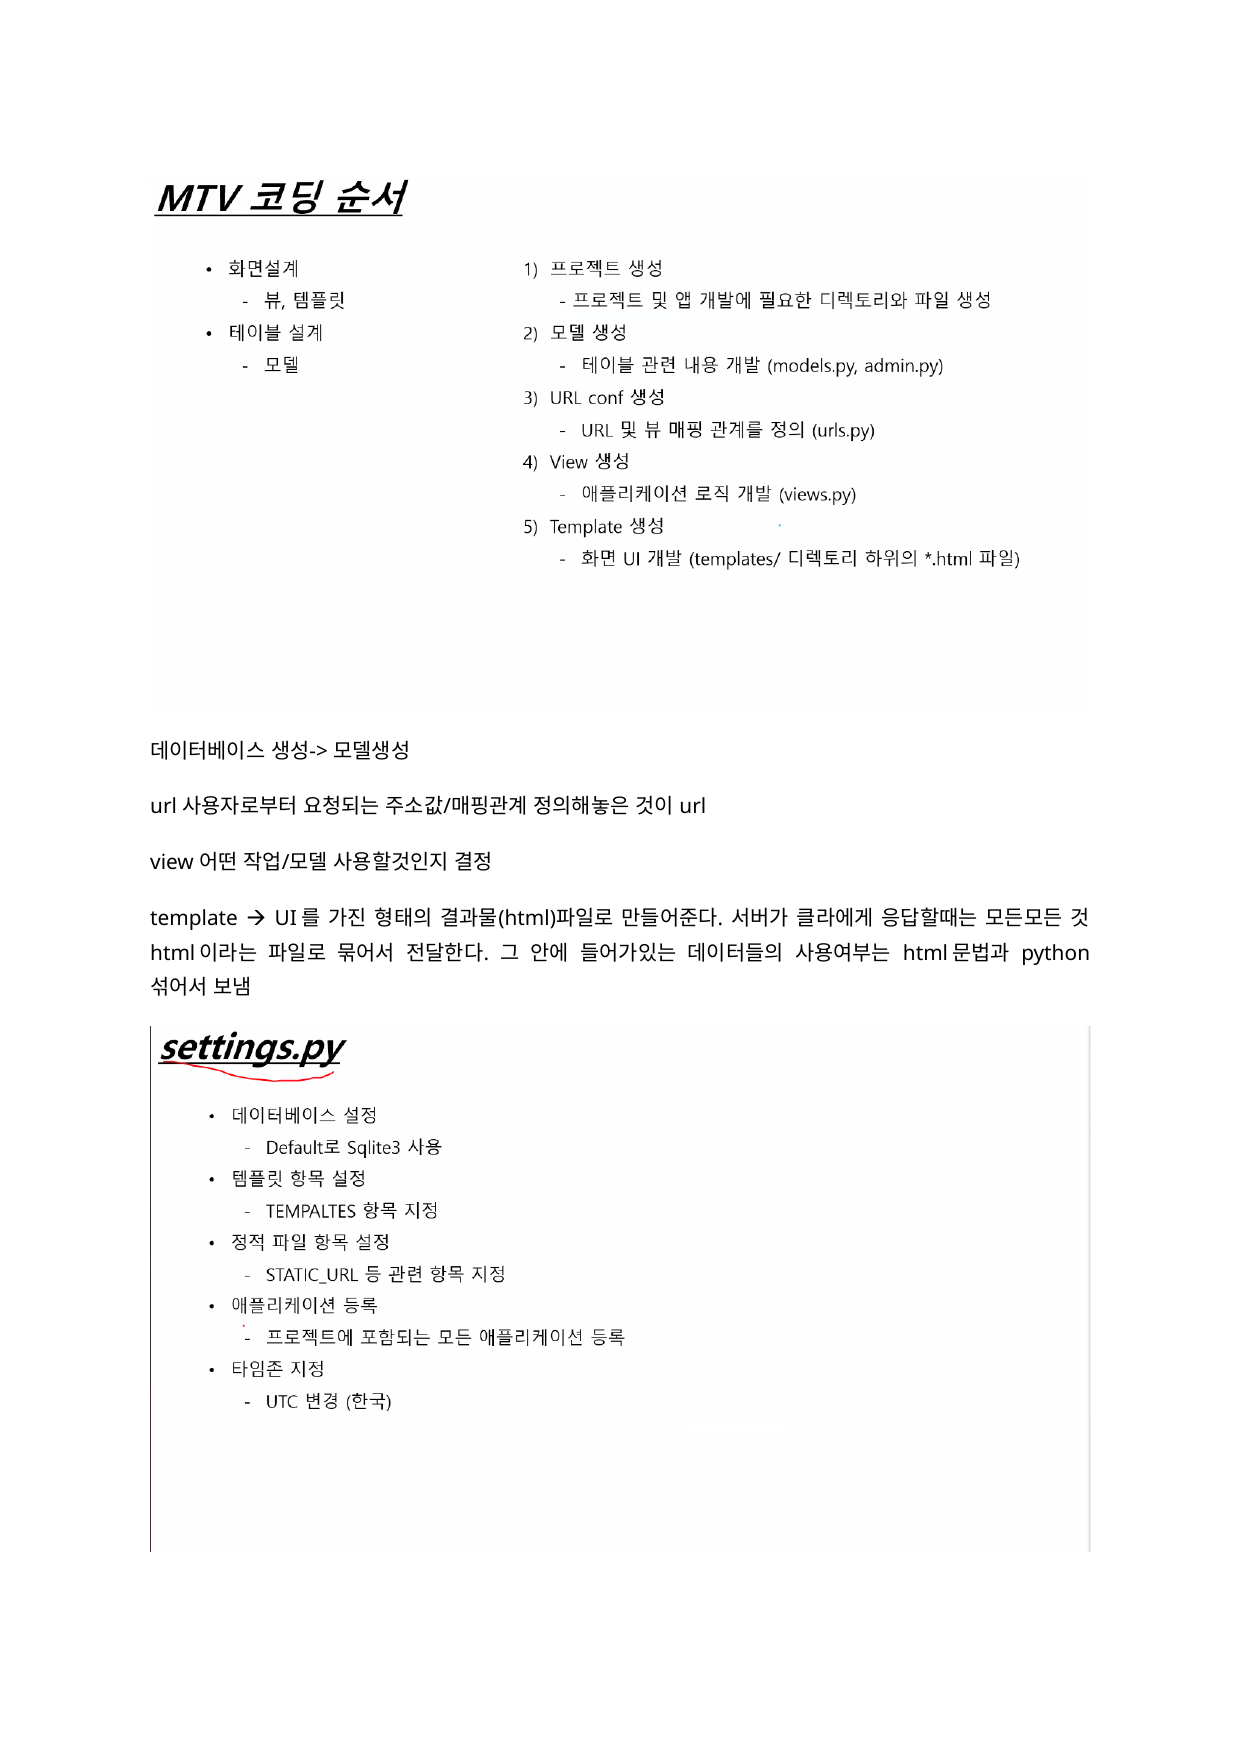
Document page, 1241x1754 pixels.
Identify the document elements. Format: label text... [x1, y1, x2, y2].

text template UI를 가진 형태의 결과물(html)파일로 만들어준다. 서버가 클라에게 응답할때는 모든모든 것 html이라는 파일로 묶어서 전달한다. 그 안에 들어가있는 데이터들의 사용여부는 html문법과 python 섞어서 보냄 [150, 901, 1090, 1001]
text 데이터베이스 생성-> 모델생성 [150, 734, 1090, 764]
picture [150, 177, 1091, 710]
picture [150, 1026, 1091, 1552]
text view 어떤 작업/모델 사용할것인지 결정 [150, 845, 1090, 876]
text url 사용자로부터 요청되는 주소값/매핑관계 정의해놓은 것이 url [150, 790, 1090, 820]
